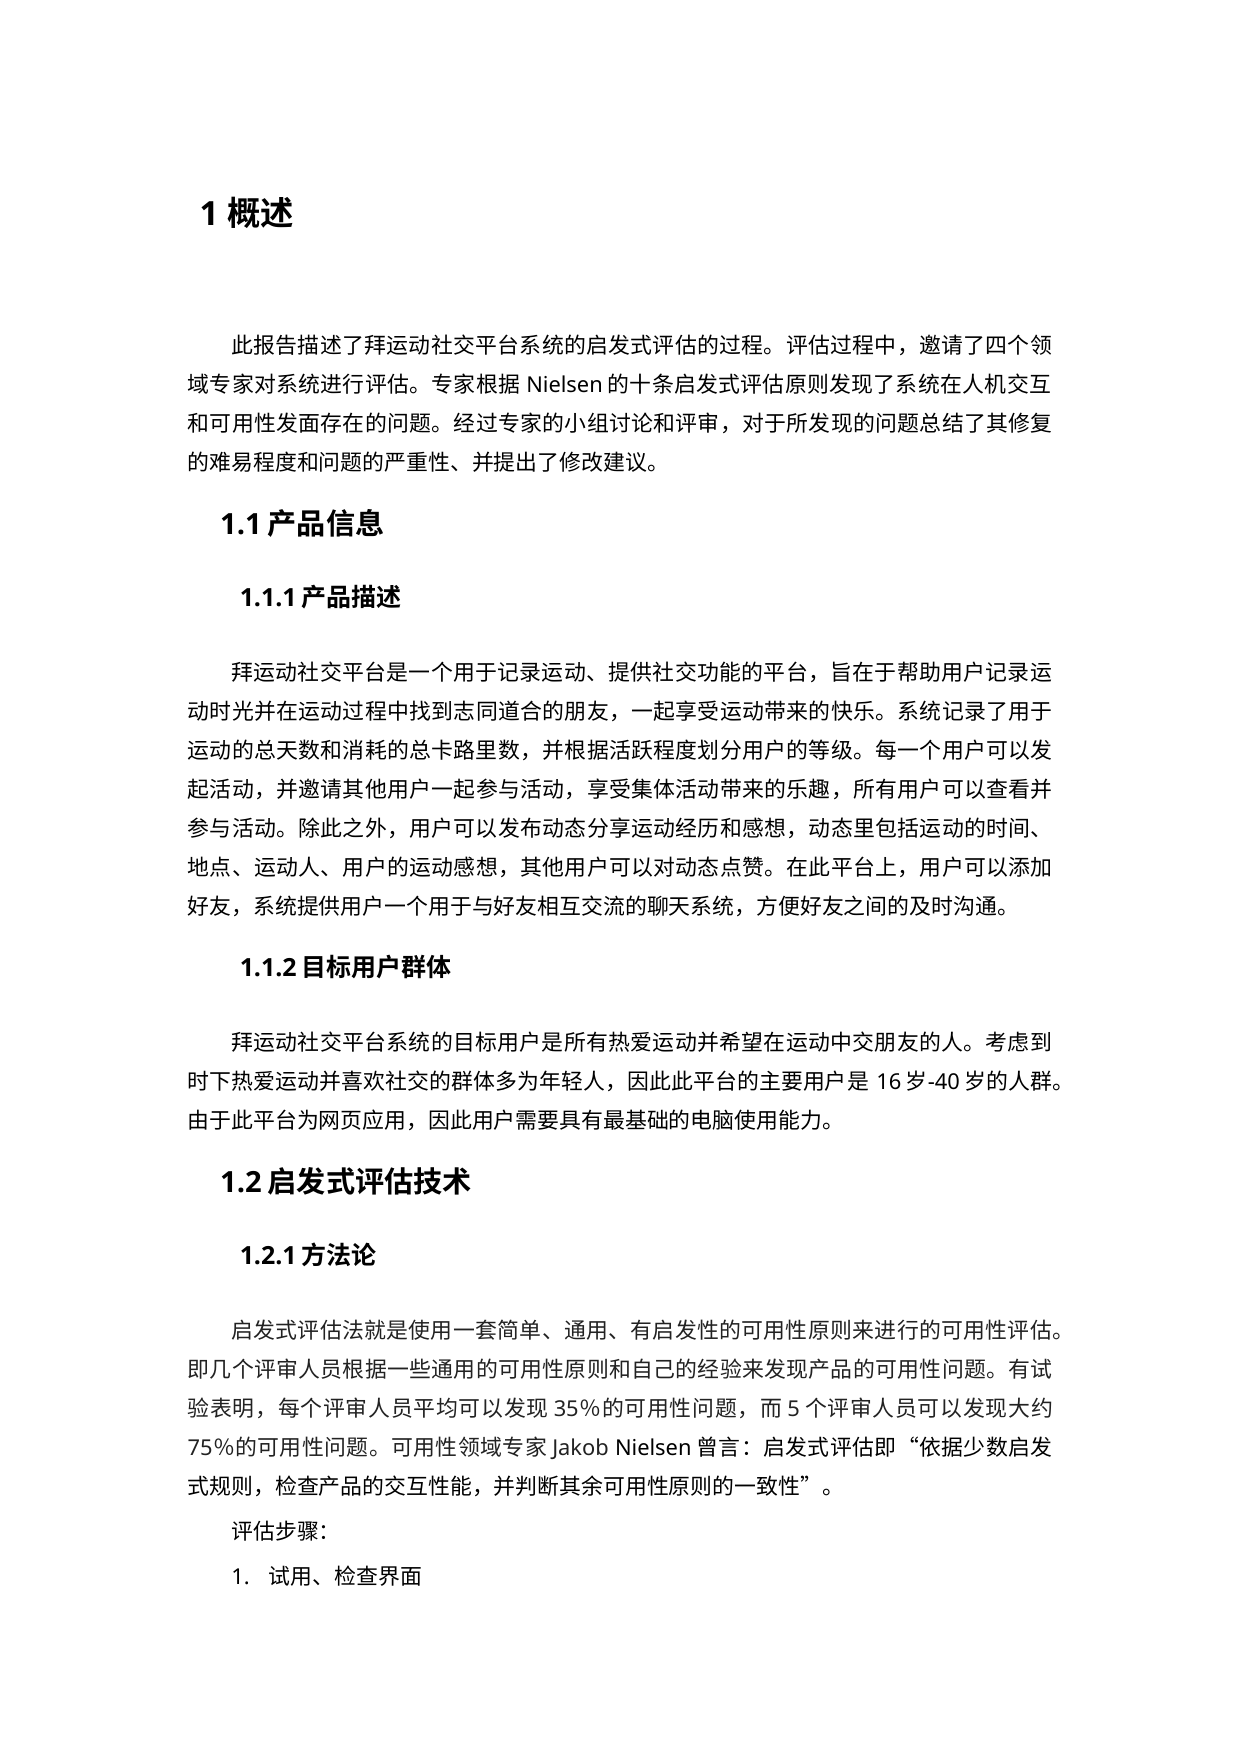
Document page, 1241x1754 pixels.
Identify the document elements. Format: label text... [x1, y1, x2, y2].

list 试用、检查界面 [231, 1558, 1053, 1591]
subtitle 1.2启发式评估技术 [187, 1148, 1053, 1213]
subtitle 1.1.2目标用户群体 [187, 933, 1053, 998]
subtitle 1.2.1方法论 [187, 1221, 1053, 1286]
subtitle 1 概述 [187, 178, 1053, 243]
text 此报告描述了拜运动社交平台系统的启发式评估的过程。评估过程中，邀请了四个领域专家对系统进行评估。专家根据Nielsen的十条启发式评估原则发现了系统在人机交互和可用性发面存在的问题。经过专家的小组讨论和评审，对于所发现的问题总结了其修复的难易程度和问题的严重性、并提出了修改建议。 [187, 328, 1053, 477]
text 启发式评估法就是使用一套简单、通用、有启发性的可用性原则来进行的可用性评估。即几个评审人员根据一些通用的可用性原则和自己的经验来发现产品的可用性问题。有试验表明，每个评审人员平均可以发现35％的可用性问题，而5个评审人员可以发现大约75％的可用性问题。可用性领域专家Jakob Nielsen曾言：启发式评估即“依据少数启发式规则，检查产品的交互性能，并判断其余可用性原则的一致性”。 [187, 1312, 1053, 1501]
text 评估步骤： [187, 1513, 1053, 1546]
text 拜运动社交平台系统的目标用户是所有热爱运动并希望在运动中交朋友的人。考虑到时下热爱运动并喜欢社交的群体多为年轻人，因此此平台的主要用户是16岁-40岁的人群。由于此平台为网页应用，因此用户需要具有最基础的电脑使用能力。 [187, 1025, 1053, 1135]
subtitle 1.1.1产品描述 [187, 563, 1053, 628]
subtitle 1.1产品信息 [187, 489, 1053, 554]
text 拜运动社交平台是一个用于记录运动、提供社交功能的平台，旨在于帮助用户记录运动时光并在运动过程中找到志同道合的朋友，一起享受运动带来的快乐。系统记录了用于运动的总天数和消耗的总卡路里数，并根据活跃程度划分用户的等级。每一个用户可以发起活动，并邀请其他用户一起参与活动，享受集体活动带来的乐趣，所有用户可以查看并参与活动。除此之外，用户可以发布动态分享运动经历和感想，动态里包括运动的时间、地点、运动人、用户的运动感想，其他用户可以对动态点赞。在此平台上，用户可以添加好友，系统提供用户一个用于与好友相互交流的聊天系统，方便好友之间的及时沟通。 [187, 654, 1053, 921]
